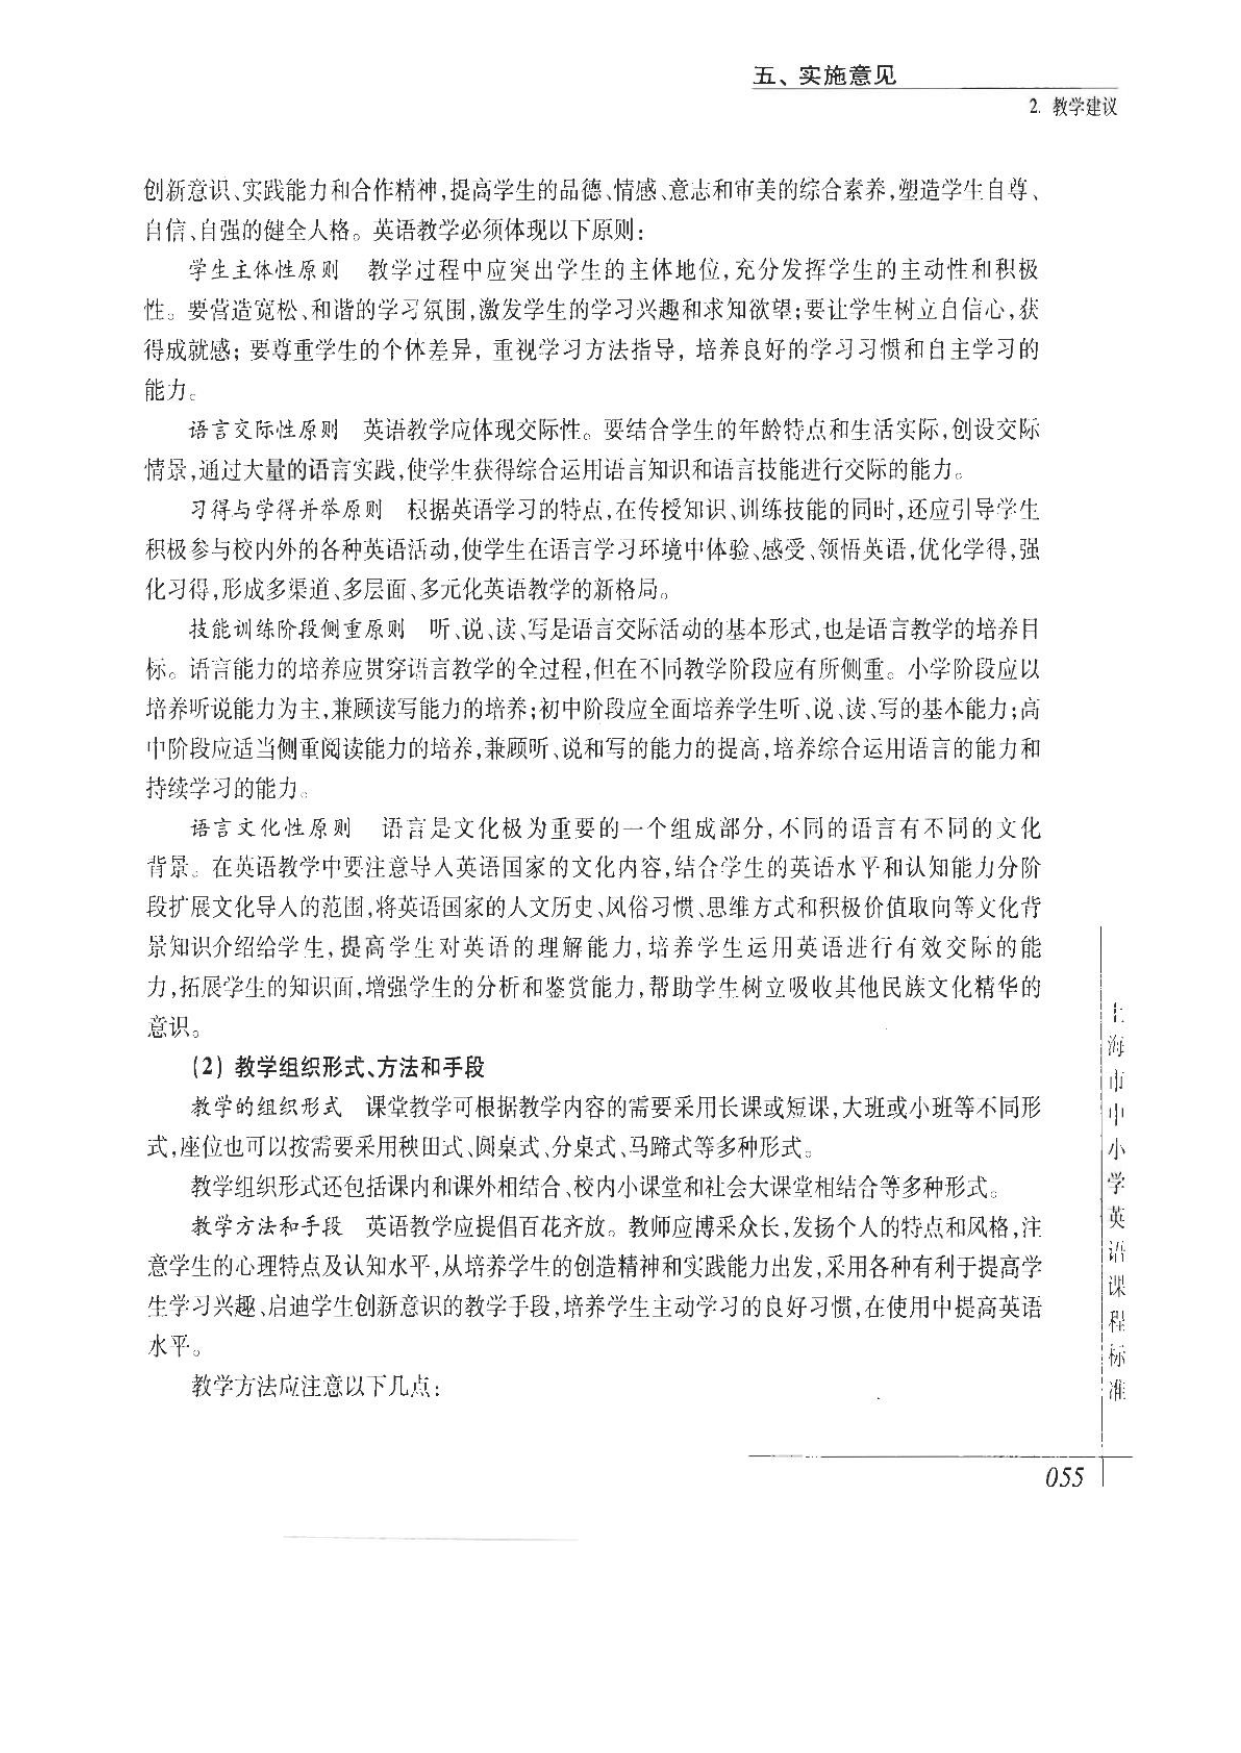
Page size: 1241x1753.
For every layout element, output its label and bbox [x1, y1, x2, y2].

picture [282, 1535, 579, 1543]
picture [137, 63, 1139, 1494]
